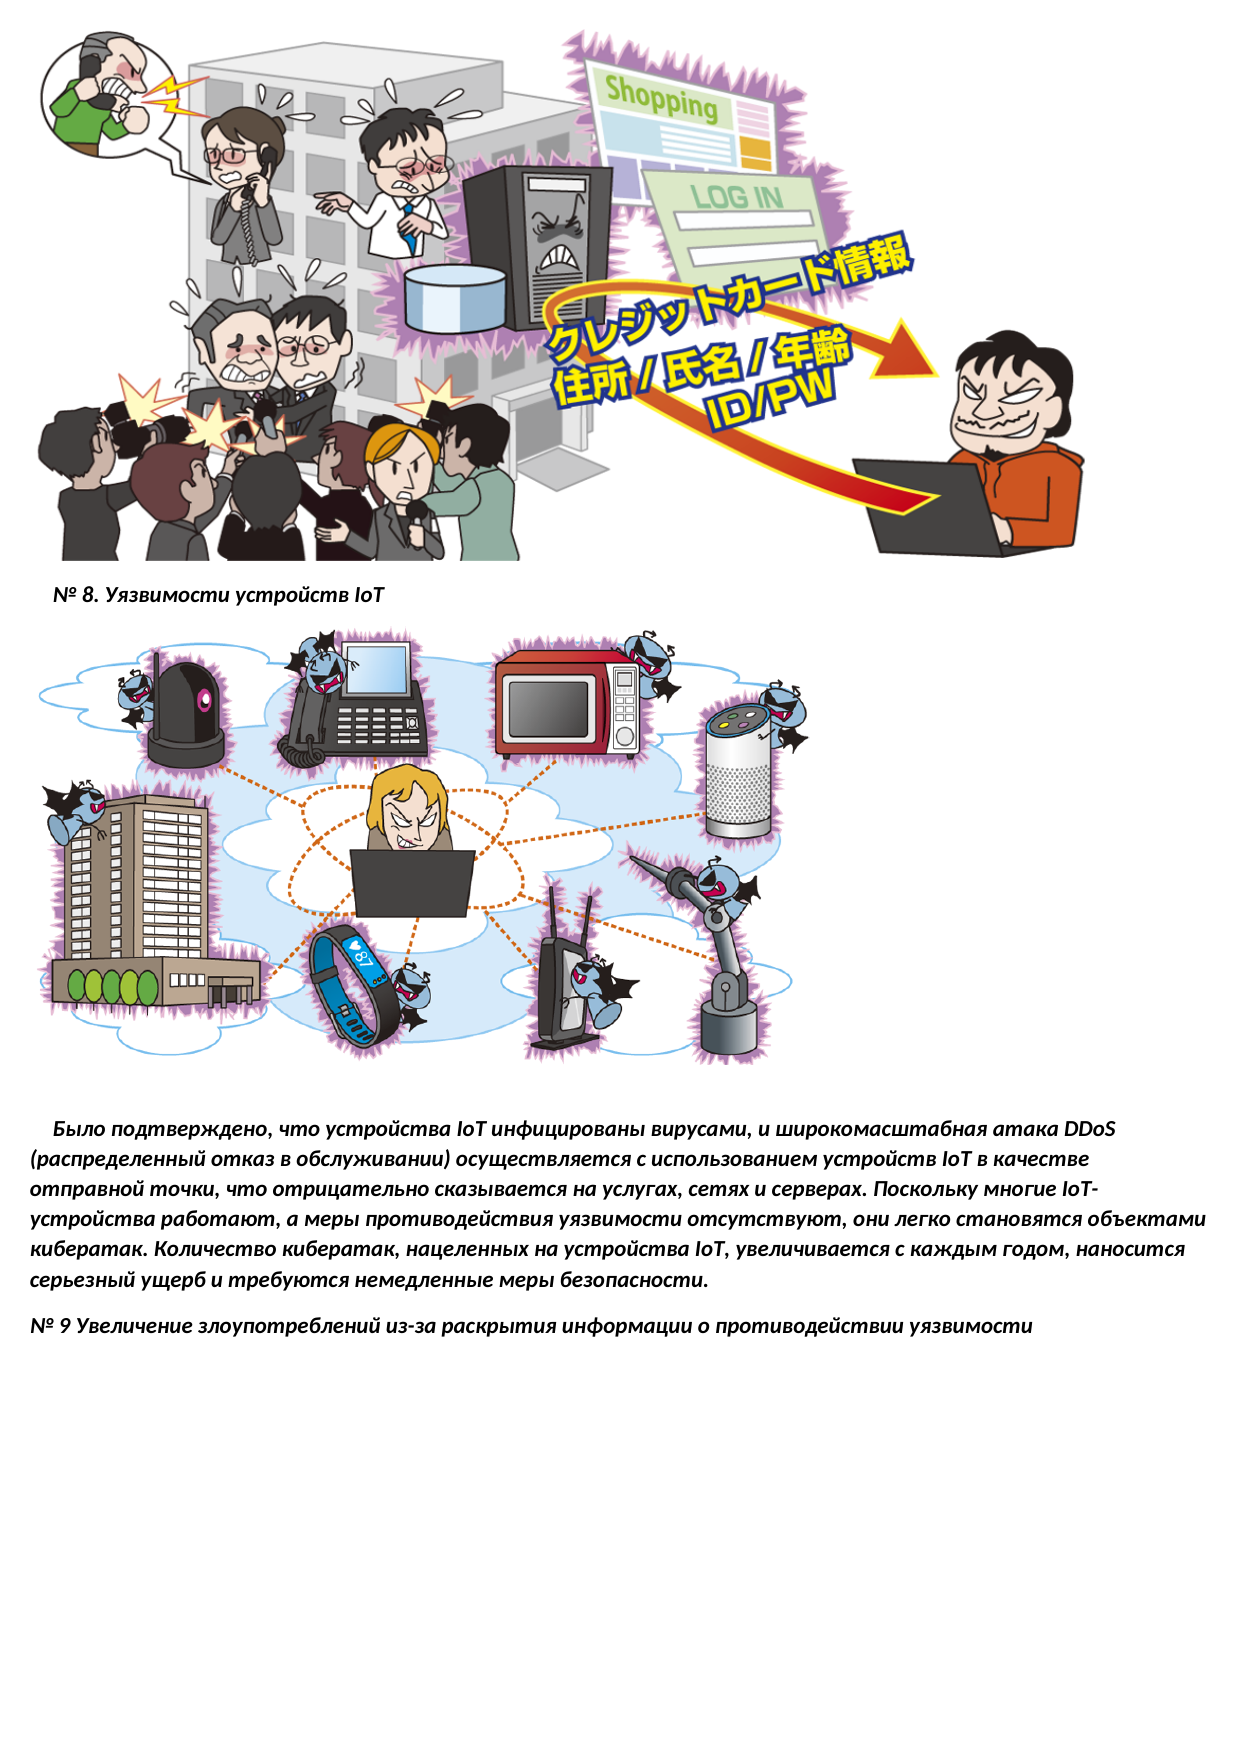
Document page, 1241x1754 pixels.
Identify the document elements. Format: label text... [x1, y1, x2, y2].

text № 8. Уязвимости устройств IoT [29, 580, 1211, 608]
text Было подтверждено, что устройства IoT инфицированы вирусами, и широкомасштабная атака DDoS (распределенный отказ в обслуживании) осуществляется с использованием устройств IoT в качестве отправной точки, что отрицательно сказывается на услугах, сетях и серверах. Поскольку многие IoT-устройства работают, а меры противодействия уязвимости отсутствуют, они легко становятся объектами кибератак. Количество кибератак, нацеленных на устройства IoT, увеличивается с каждым годом, наносится серьезный ущерб и требуются немедленные меры безопасности. [29, 1114, 1211, 1293]
text № 9 Увеличение злоупотреблений из-за раскрытия информации о противодействии уязвимости [29, 1312, 1211, 1340]
picture [29, 29, 1088, 561]
picture [29, 626, 811, 1065]
